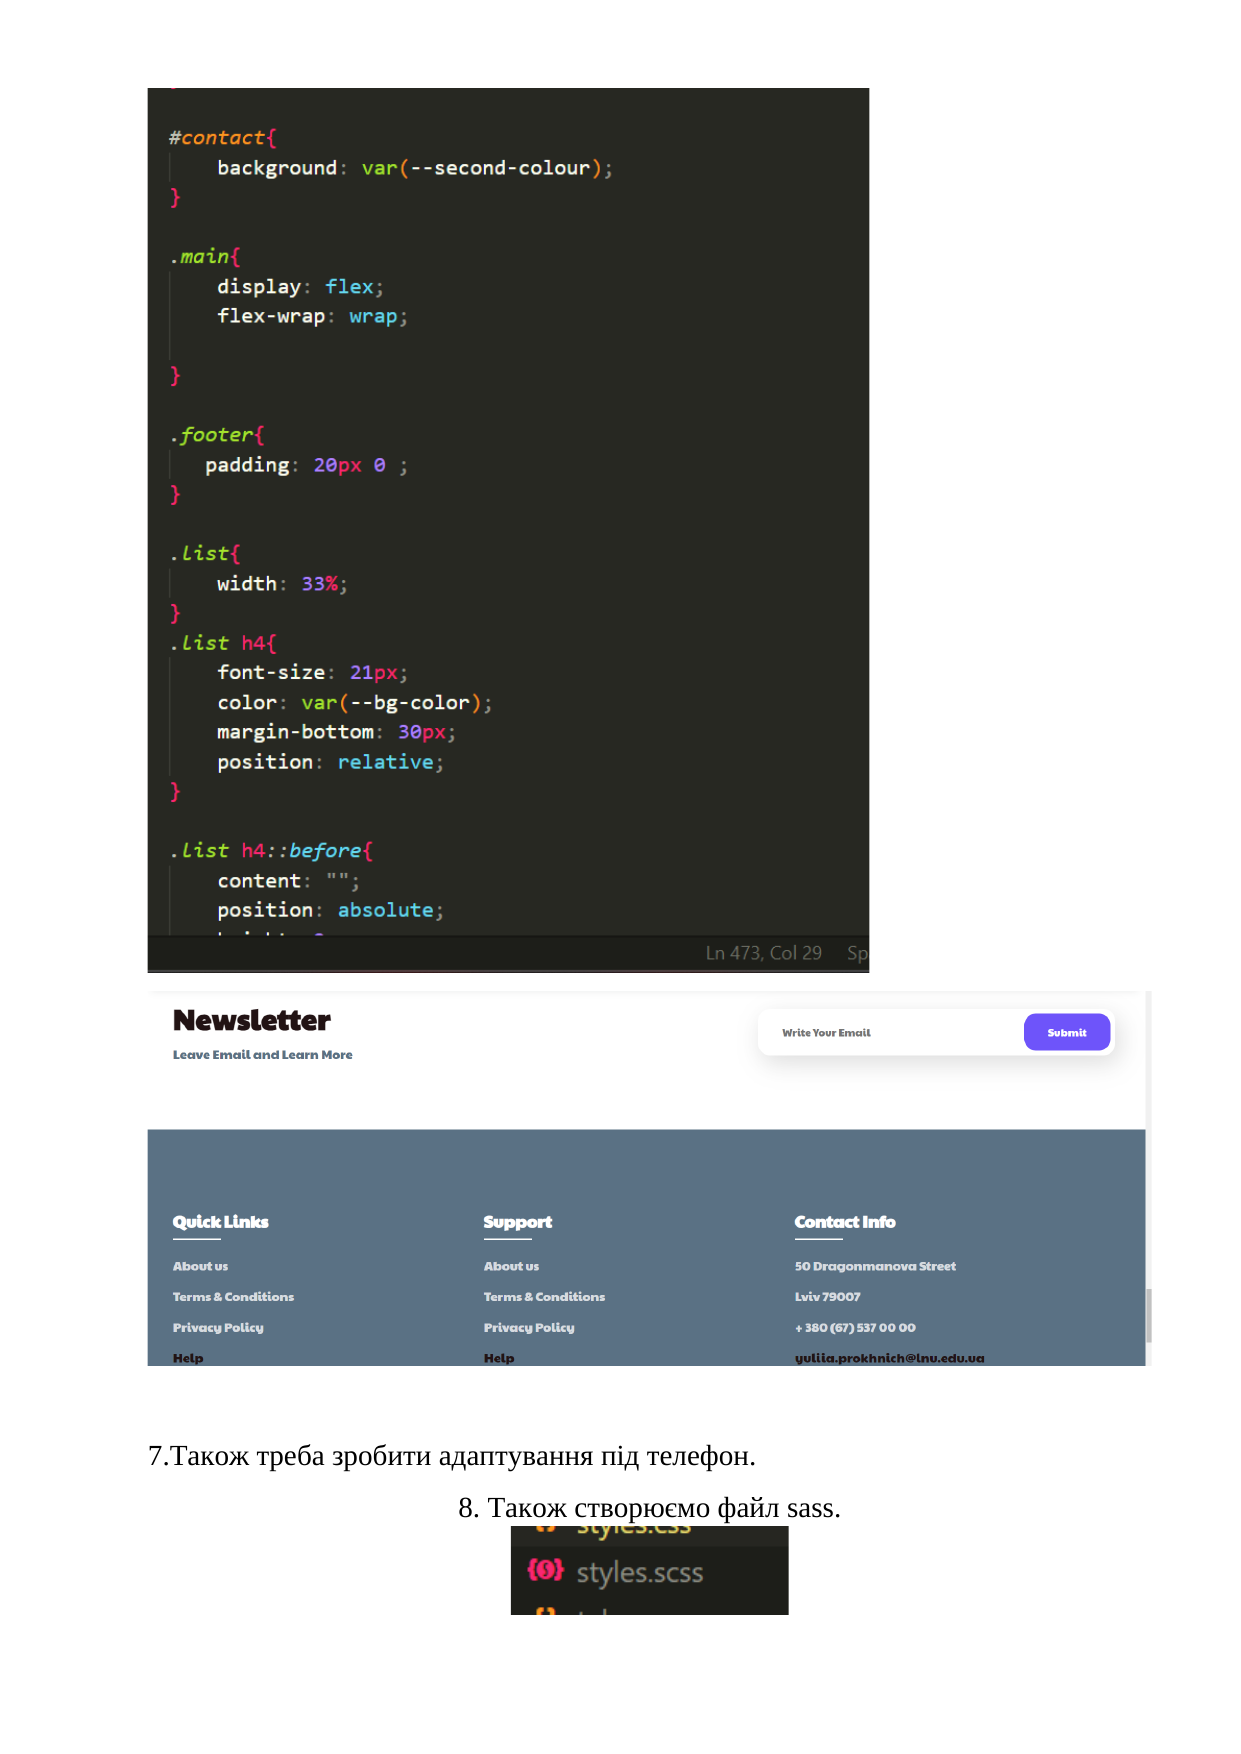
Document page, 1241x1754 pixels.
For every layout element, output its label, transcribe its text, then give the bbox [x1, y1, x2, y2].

picture [510, 1526, 789, 1615]
picture [147, 991, 1152, 1366]
picture [147, 88, 870, 973]
text 7.Також треба зробити адаптування під телефон. [148, 1438, 1152, 1471]
text 8. Також створюємо файл sass. [148, 1490, 1152, 1615]
